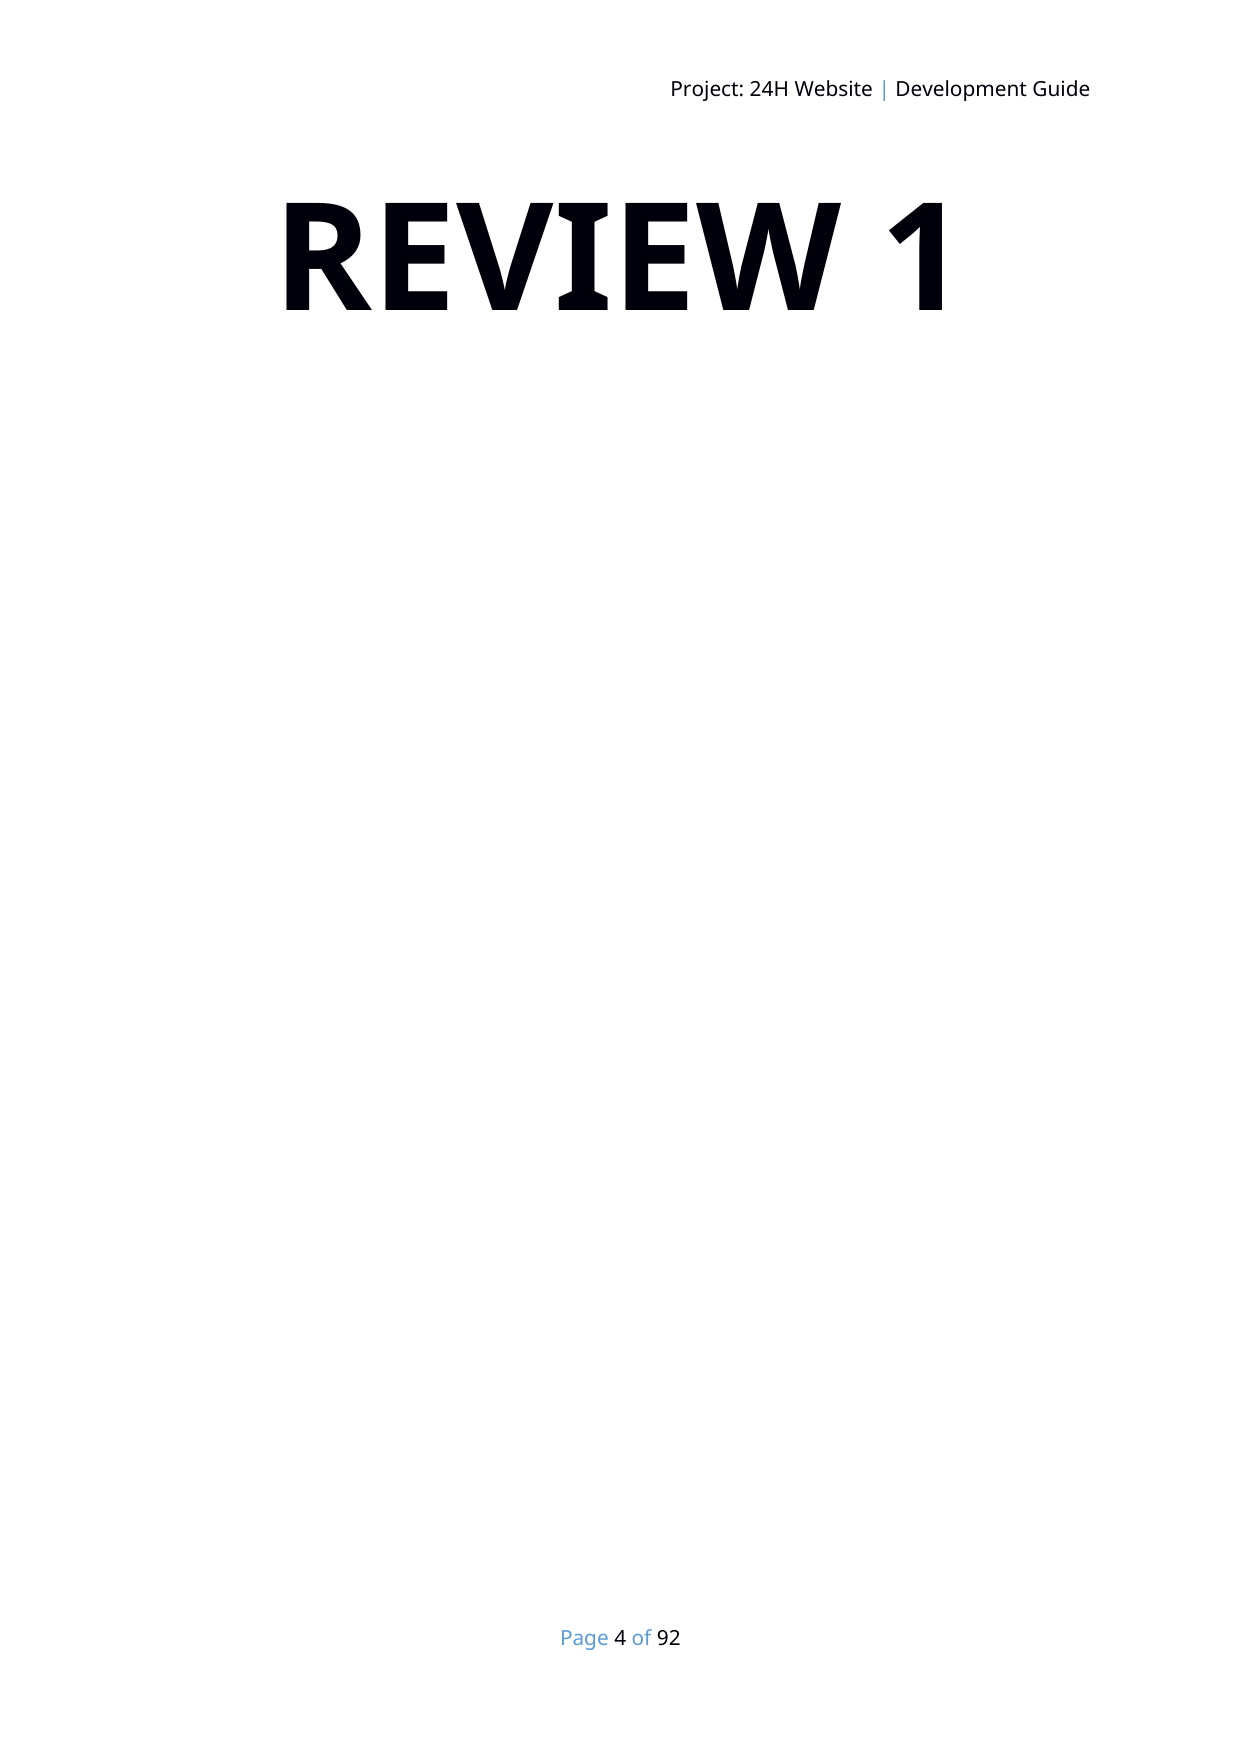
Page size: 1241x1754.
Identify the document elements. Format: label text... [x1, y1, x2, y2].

title REVIEW 1 [150, 150, 1090, 354]
